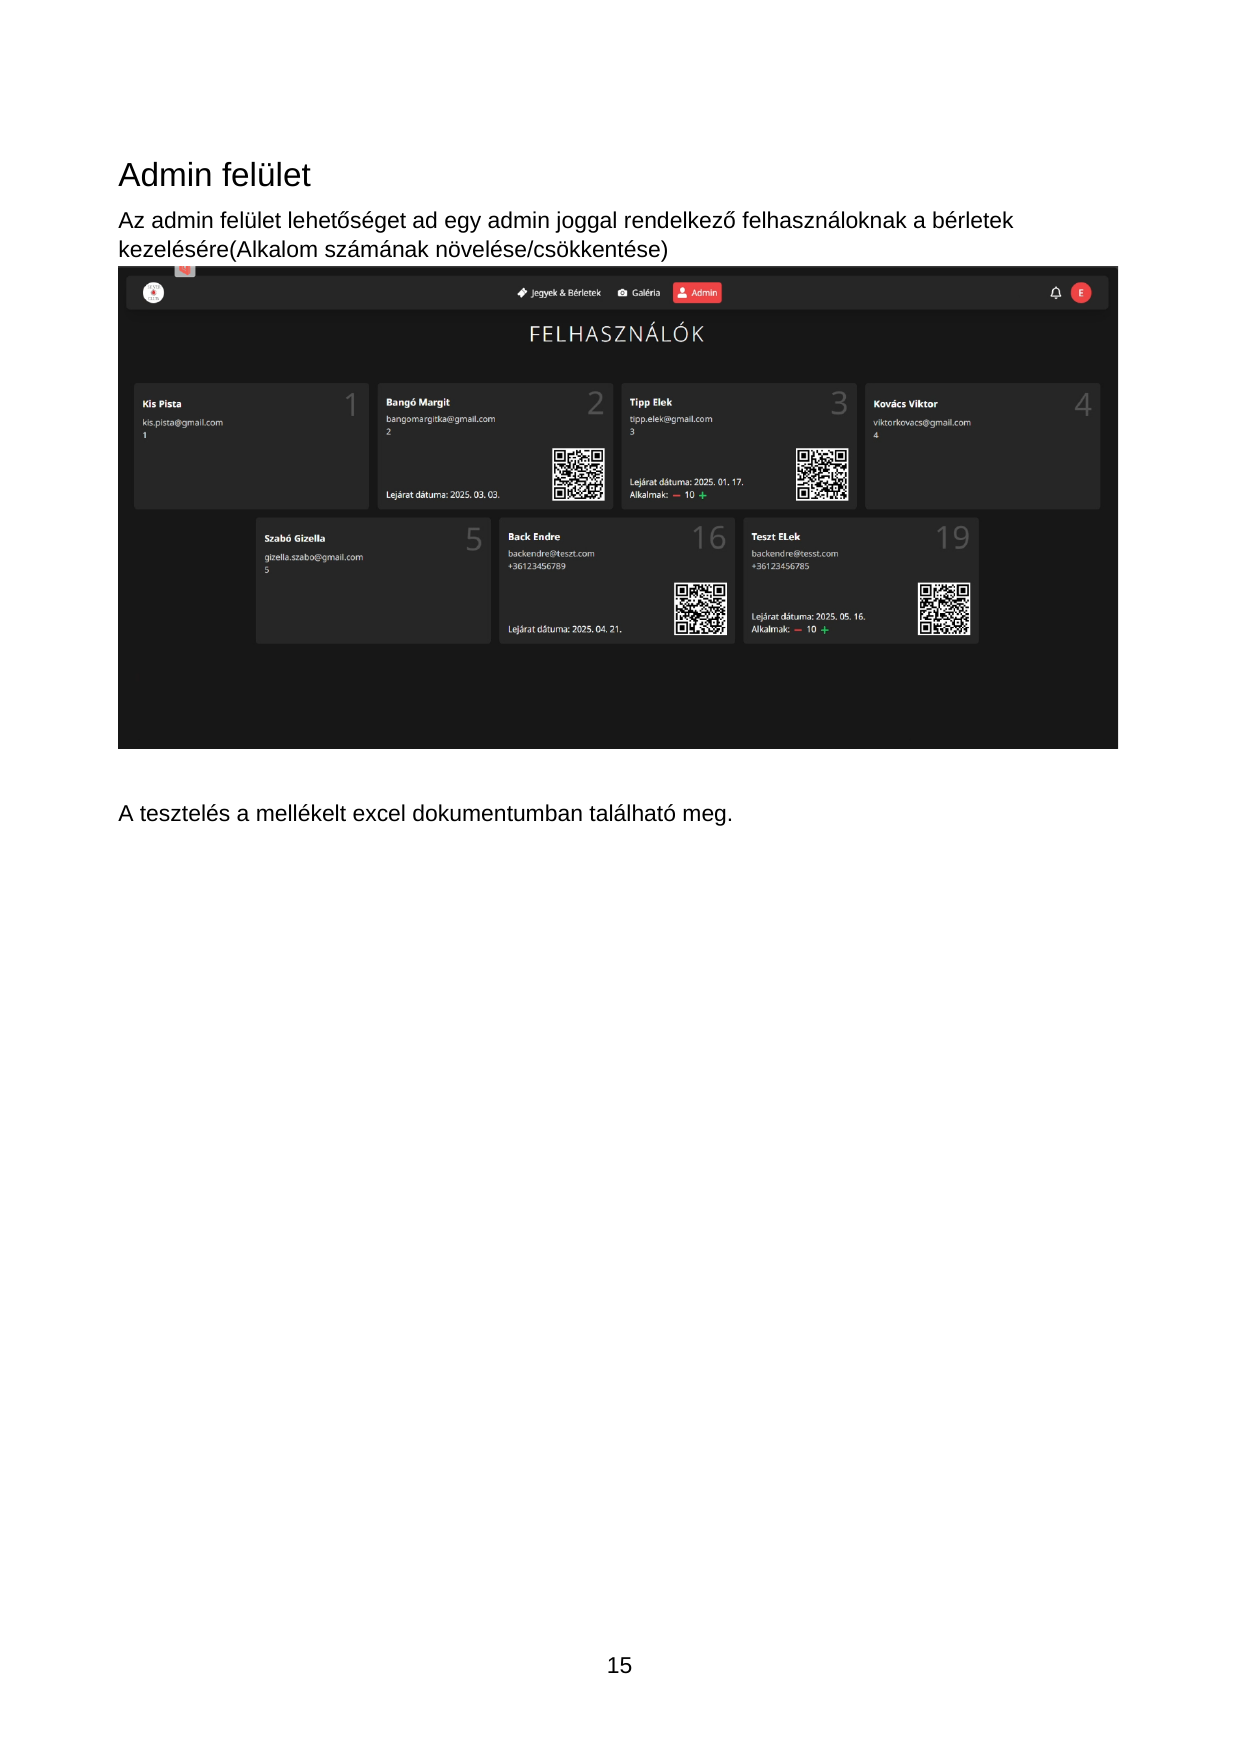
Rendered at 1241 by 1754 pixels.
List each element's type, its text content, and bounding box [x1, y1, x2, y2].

text A tesztelés a mellékelt excel dokumentumban található meg. [118, 800, 1120, 827]
picture [118, 266, 1119, 749]
subtitle Admin felület [118, 155, 1120, 193]
